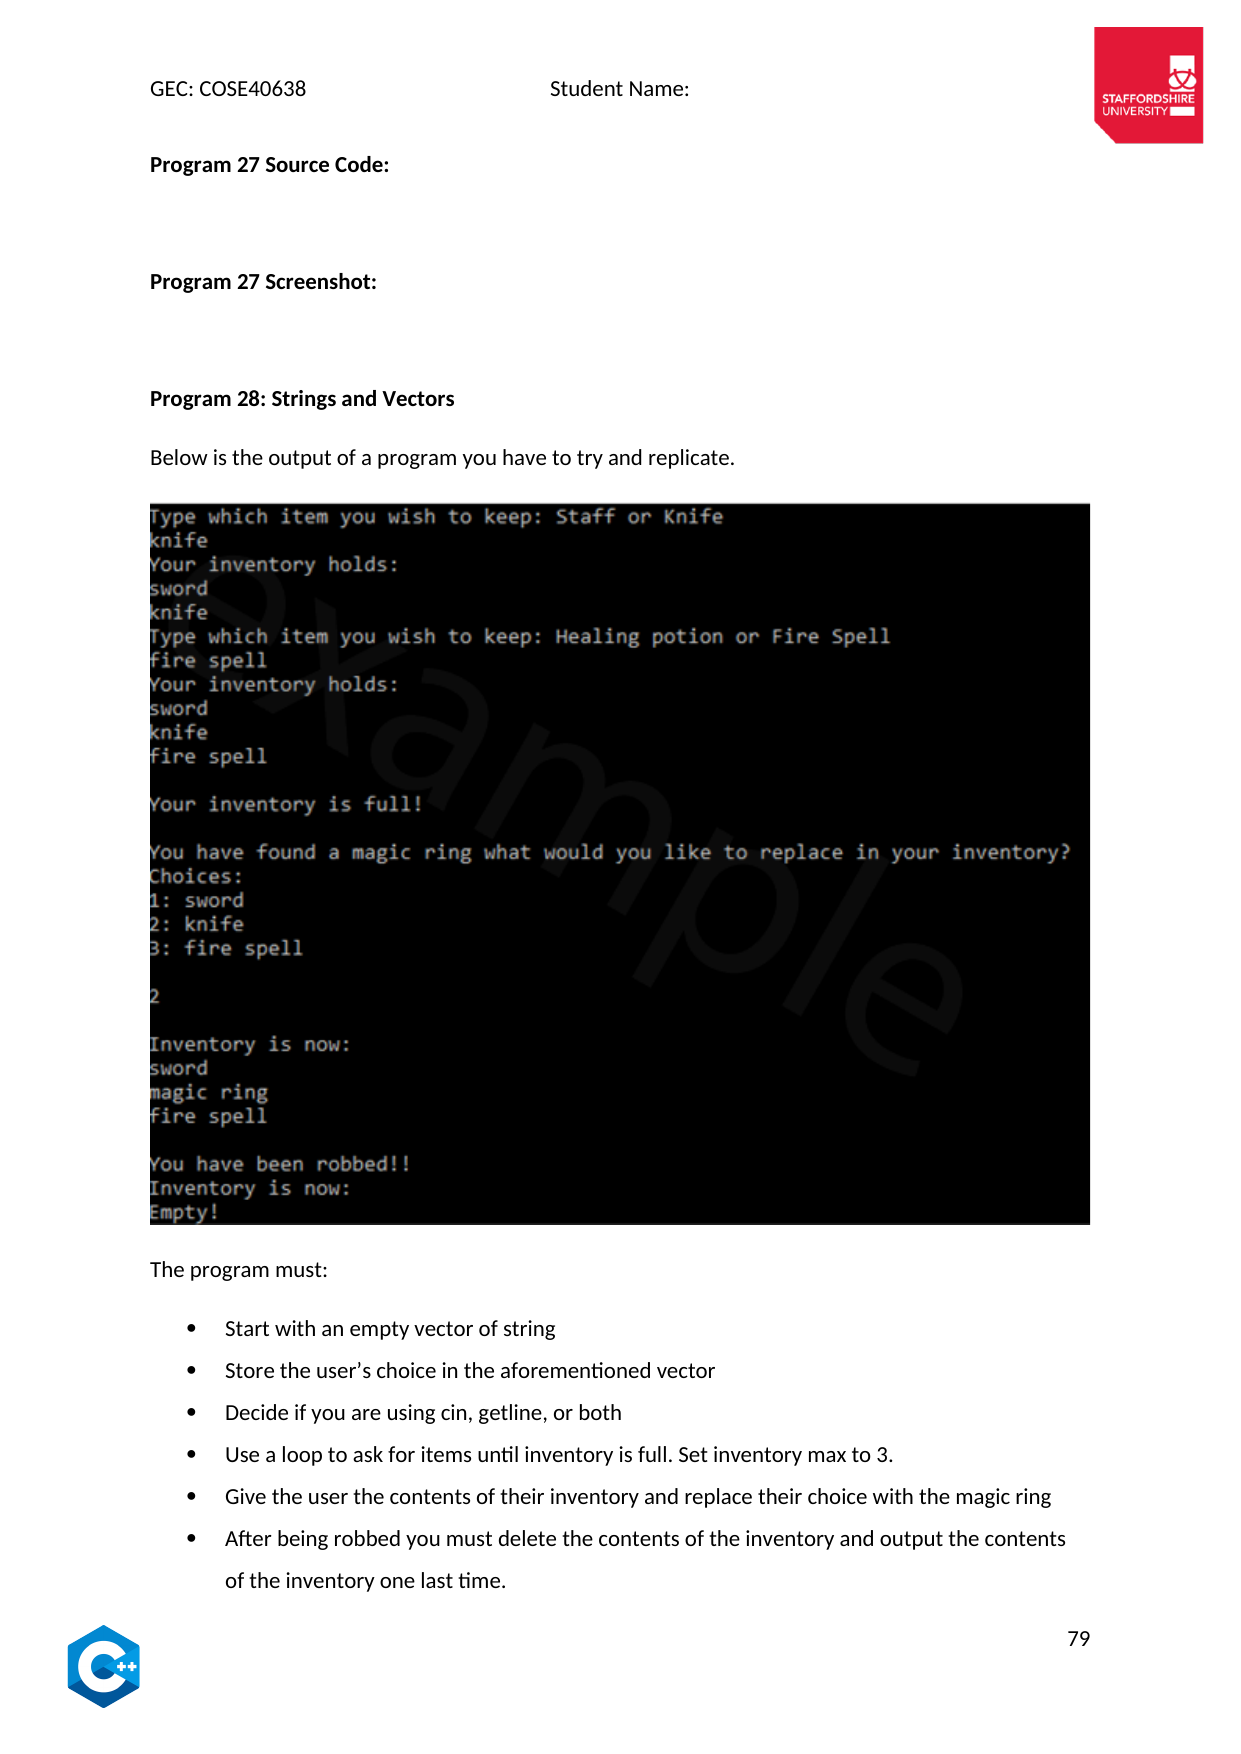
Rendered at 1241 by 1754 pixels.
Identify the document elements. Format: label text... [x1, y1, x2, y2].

text Program 27 Source Code: [150, 150, 1090, 178]
list Use a loop to ask for items until inventory is full. Set inventory max to 3. [187, 1440, 1090, 1468]
list Start with an empty vector of string [187, 1314, 1090, 1342]
text Program 28: Strings and Vectors [150, 384, 1090, 413]
list After being robbed you must delete the contents of the inventory and output the contents of the inventory one last time. [187, 1524, 1090, 1594]
text The program must: [150, 1256, 1090, 1284]
list Give the user the contents of their inventory and replace their choice with the magic ring [187, 1482, 1090, 1510]
picture [53, 1625, 150, 1708]
picture [150, 501, 1091, 1225]
picture [1088, 27, 1209, 148]
list Decide if you are using cin, getline, or both [187, 1398, 1090, 1426]
list Store the user’s choice in the aforementioned vector [187, 1356, 1090, 1384]
text Below is the output of a program you have to try and replicate. [150, 443, 1090, 471]
text Program 27 Screenshot: [150, 267, 1090, 295]
